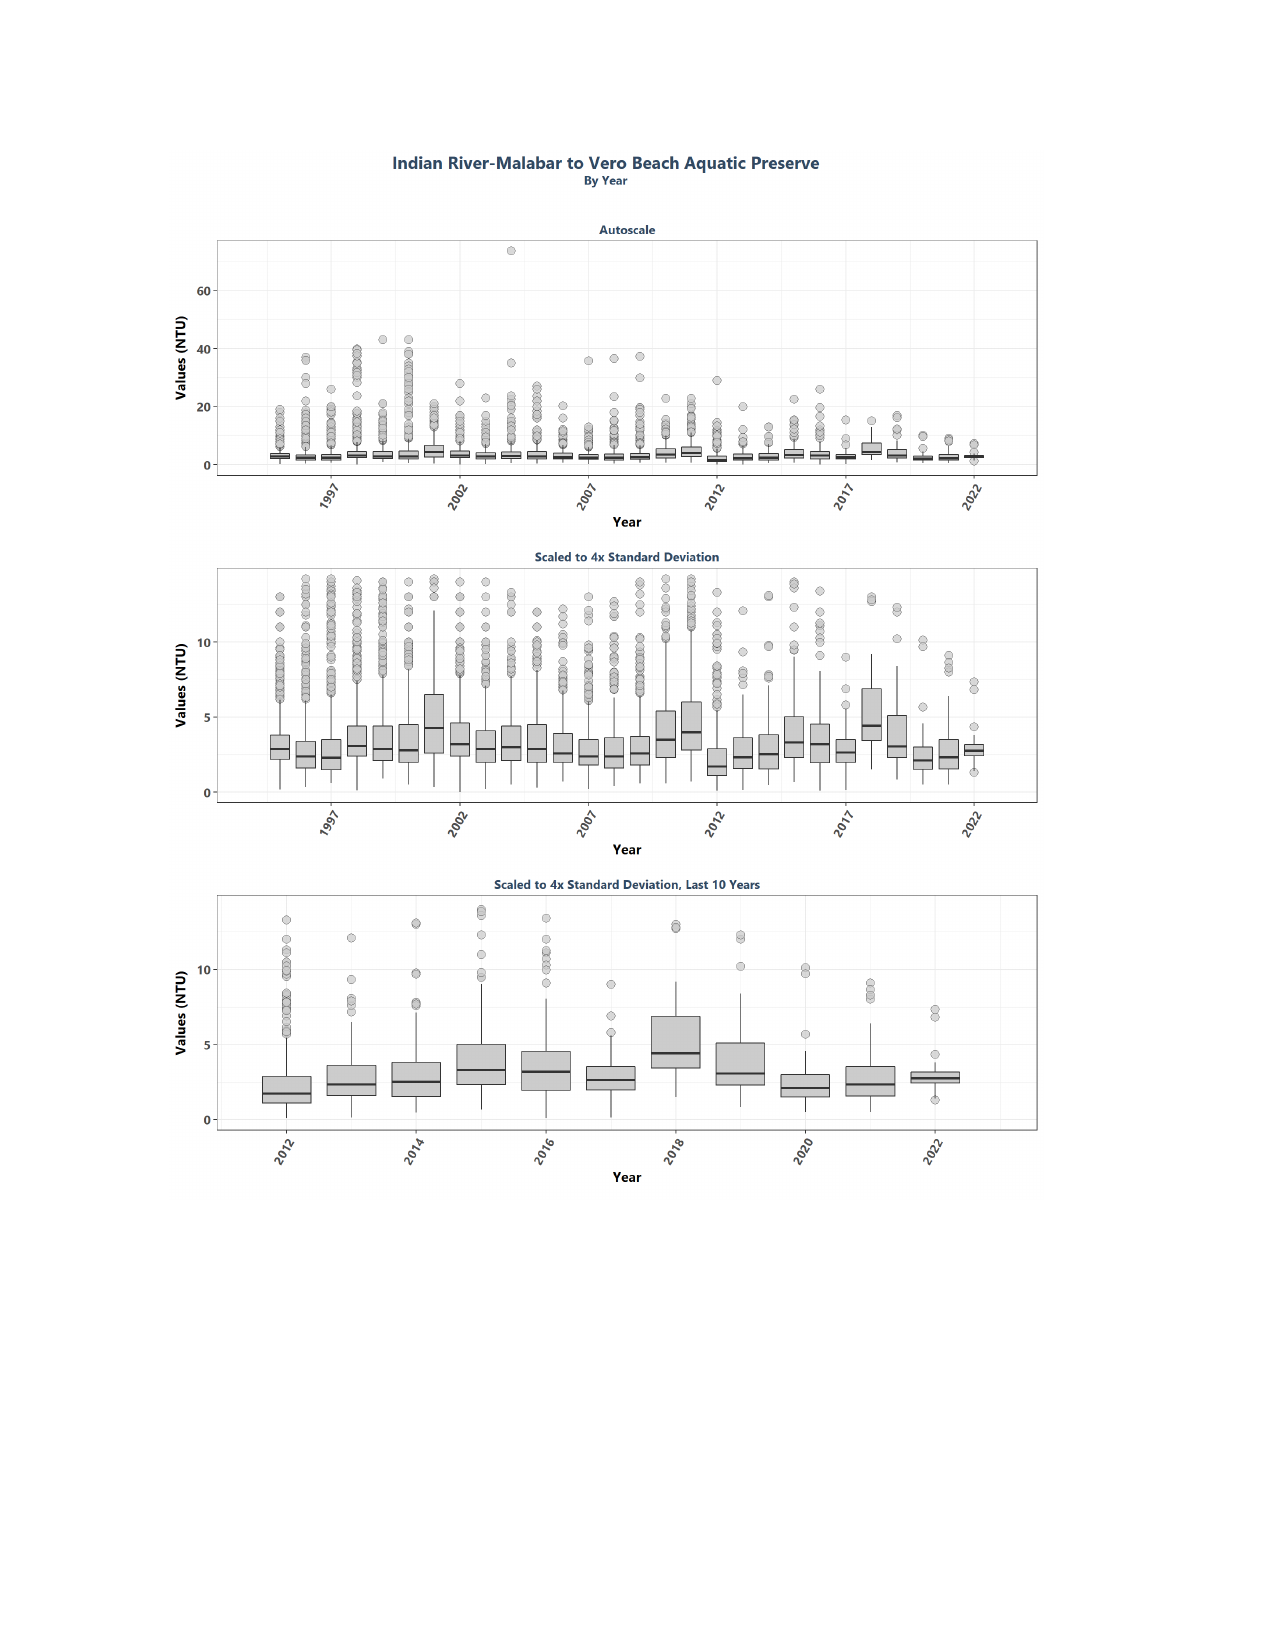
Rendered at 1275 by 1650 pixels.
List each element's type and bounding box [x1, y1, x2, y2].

picture [168, 150, 1044, 1200]
